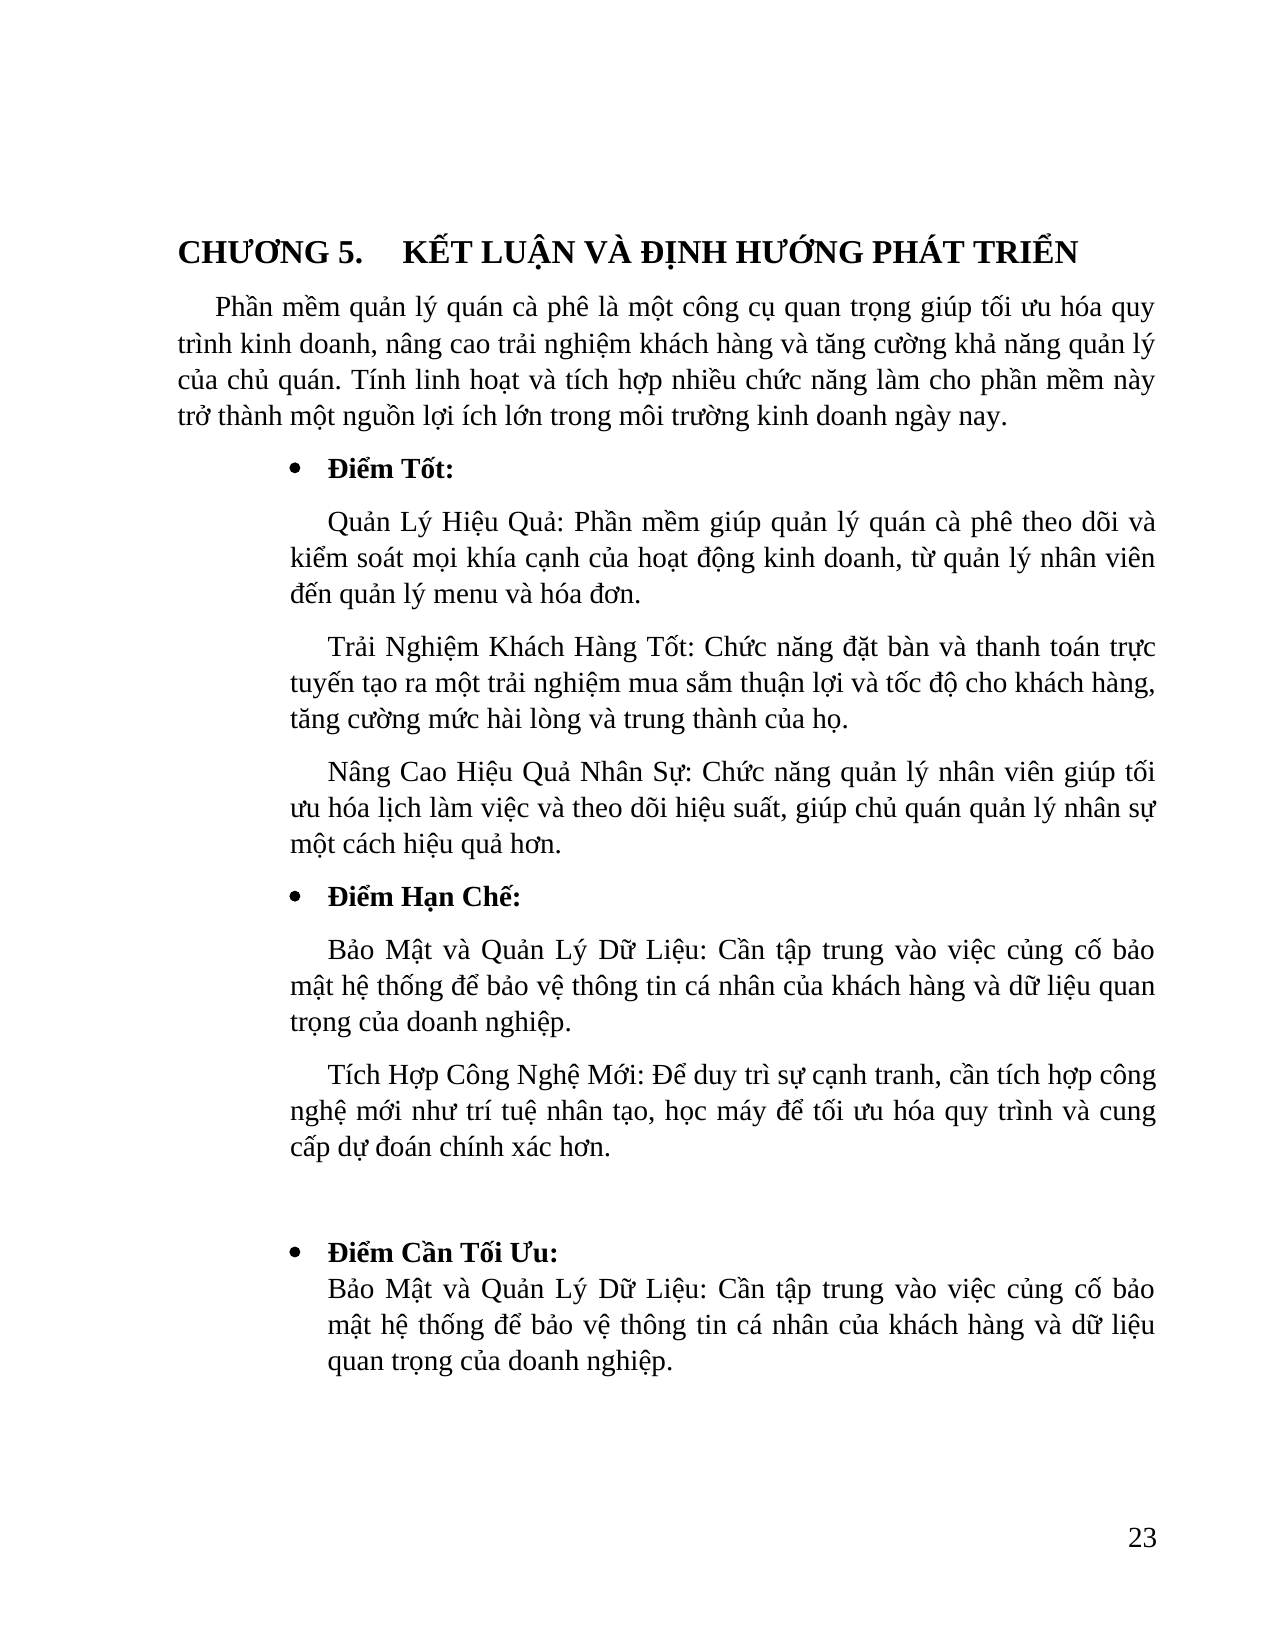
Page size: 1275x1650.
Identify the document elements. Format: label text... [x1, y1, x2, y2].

text Tích Hợp Công Nghệ Mới: Để duy trì sự cạnh tranh, cần tích hợp công nghệ mới như trí tuệ nhân tạo, học máy để tối ưu hóa quy trình và cung cấp dự đoán chính xác hơn. [290, 1057, 1157, 1163]
text Quản Lý Hiệu Quả: Phần mềm giúp quản lý quán cà phê theo dõi và kiểm soát mọi khía cạnh của hoạt động kinh doanh, từ quản lý nhân viên đến quản lý menu và hóa đơn. [290, 504, 1157, 609]
list Điểm Hạn Chế: [290, 879, 1157, 913]
list Bảo Mật và Quản Lý Dữ Liệu: Cần tập trung vào việc củng cố bảo mật hệ thống để bảo vệ thông tin cá nhân của khách hàng và dữ liệu quan trọng của doanh nghiệp. [327, 1271, 1157, 1377]
subtitle KẾT LUẬN VÀ ĐỊNH HƯỚNG PHÁT TRIỂN [177, 232, 1157, 270]
list Điểm Tốt: [290, 451, 1157, 484]
text Nâng Cao Hiệu Quả Nhân Sự: Chức năng quản lý nhân viên giúp tối ưu hóa lịch làm việc và theo dõi hiệu suất, giúp chủ quán quản lý nhân sự một cách hiệu quả hơn. [290, 754, 1157, 860]
list Điểm Cần Tối Ưu: [290, 1235, 1157, 1269]
text Bảo Mật và Quản Lý Dữ Liệu: Cần tập trung vào việc củng cố bảo mật hệ thống để bảo vệ thông tin cá nhân của khách hàng và dữ liệu quan trọng của doanh nghiệp. [290, 932, 1157, 1038]
text Trải Nghiệm Khách Hàng Tốt: Chức năng đặt bàn và thanh toán trực tuyến tạo ra một trải nghiệm mua sắm thuận lợi và tốc độ cho khách hàng, tăng cường mức hài lòng và trung thành của họ. [290, 629, 1157, 735]
text Phần mềm quản lý quán cà phê là một công cụ quan trọng giúp tối ưu hóa quy trình kinh doanh, nâng cao trải nghiệm khách hàng và tăng cường khả năng quản lý của chủ quán. Tính linh hoạt và tích hợp nhiều chức năng làm cho phần mềm này trở thành một nguồn lợi ích lớn trong môi trường kinh doanh ngày nay. [177, 289, 1157, 432]
